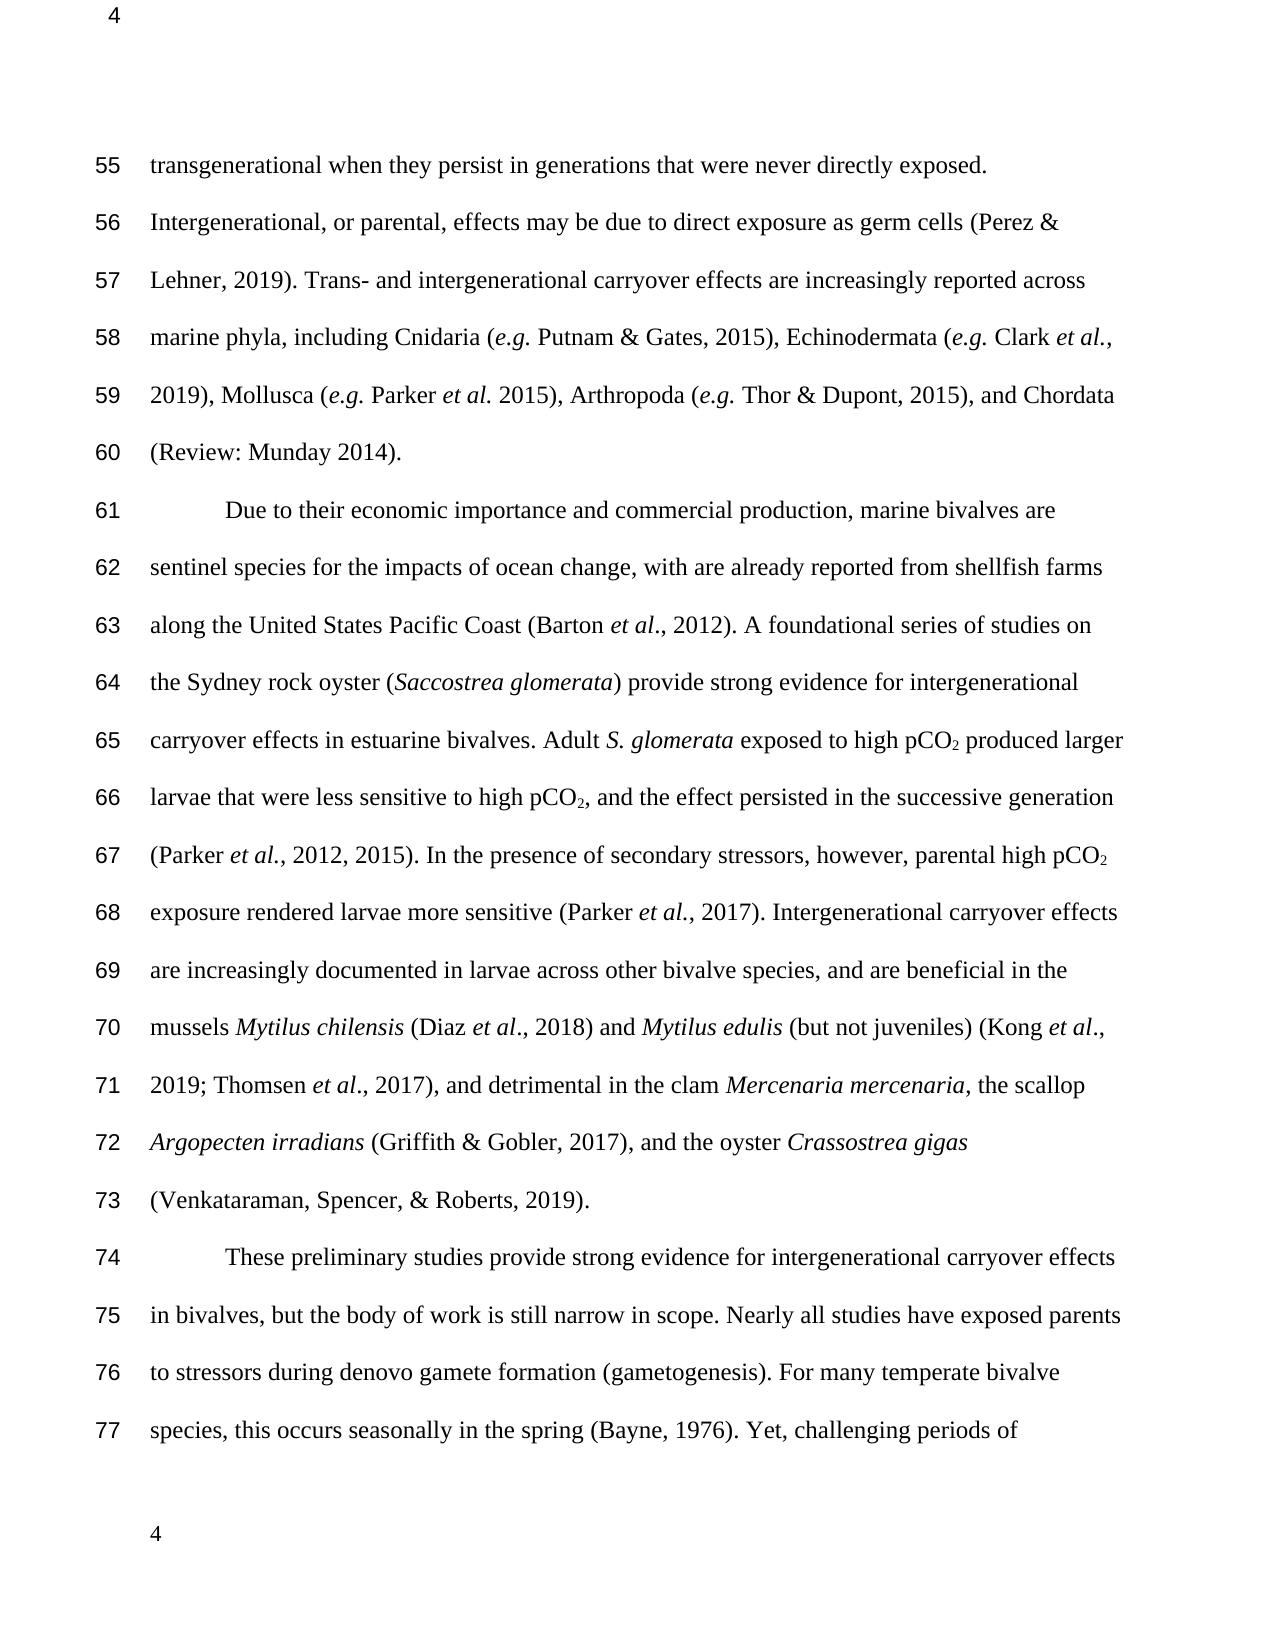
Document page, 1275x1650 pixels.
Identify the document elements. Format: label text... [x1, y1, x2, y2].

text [150, 150, 1125, 466]
text Due to their economic importance and commercial production, marine bivalves are sentinel species for the impacts of ocean change, with are already reported from shellfish farms along the United States Pacific Coast (Barton et al., 2012). A foundational series of studies on the Sydney rock oyster (Saccostrea glomerata) provide strong evidence for intergenerational carryover effects in estuarine bivalves. Adult S. glomerata exposed to high pCO2 produced larger larvae that were less sensitive to high pCO2, and the effect persisted in the successive generation (Parker et al., 2012, 2015). In the presence of secondary stressors, however, parental high pCO2 exposure rendered larvae more sensitive (Parker et al., 2017). Intergenerational carryover effects are increasingly documented in larvae across other bivalve species, and are beneficial in the mussels Mytilus chilensis (Diaz et al., 2018) and Mytilus edulis (but not juveniles) (Kong et al., 2019; Thomsen et al., 2017), and detrimental in the clam Mercenaria mercenaria, the scallop Argopecten irradians (Griffith & Gobler, 2017), and the oyster Crassostrea gigas (Venkataraman, Spencer, & Roberts, 2019). [150, 495, 1125, 1214]
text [150, 1242, 1125, 1444]
